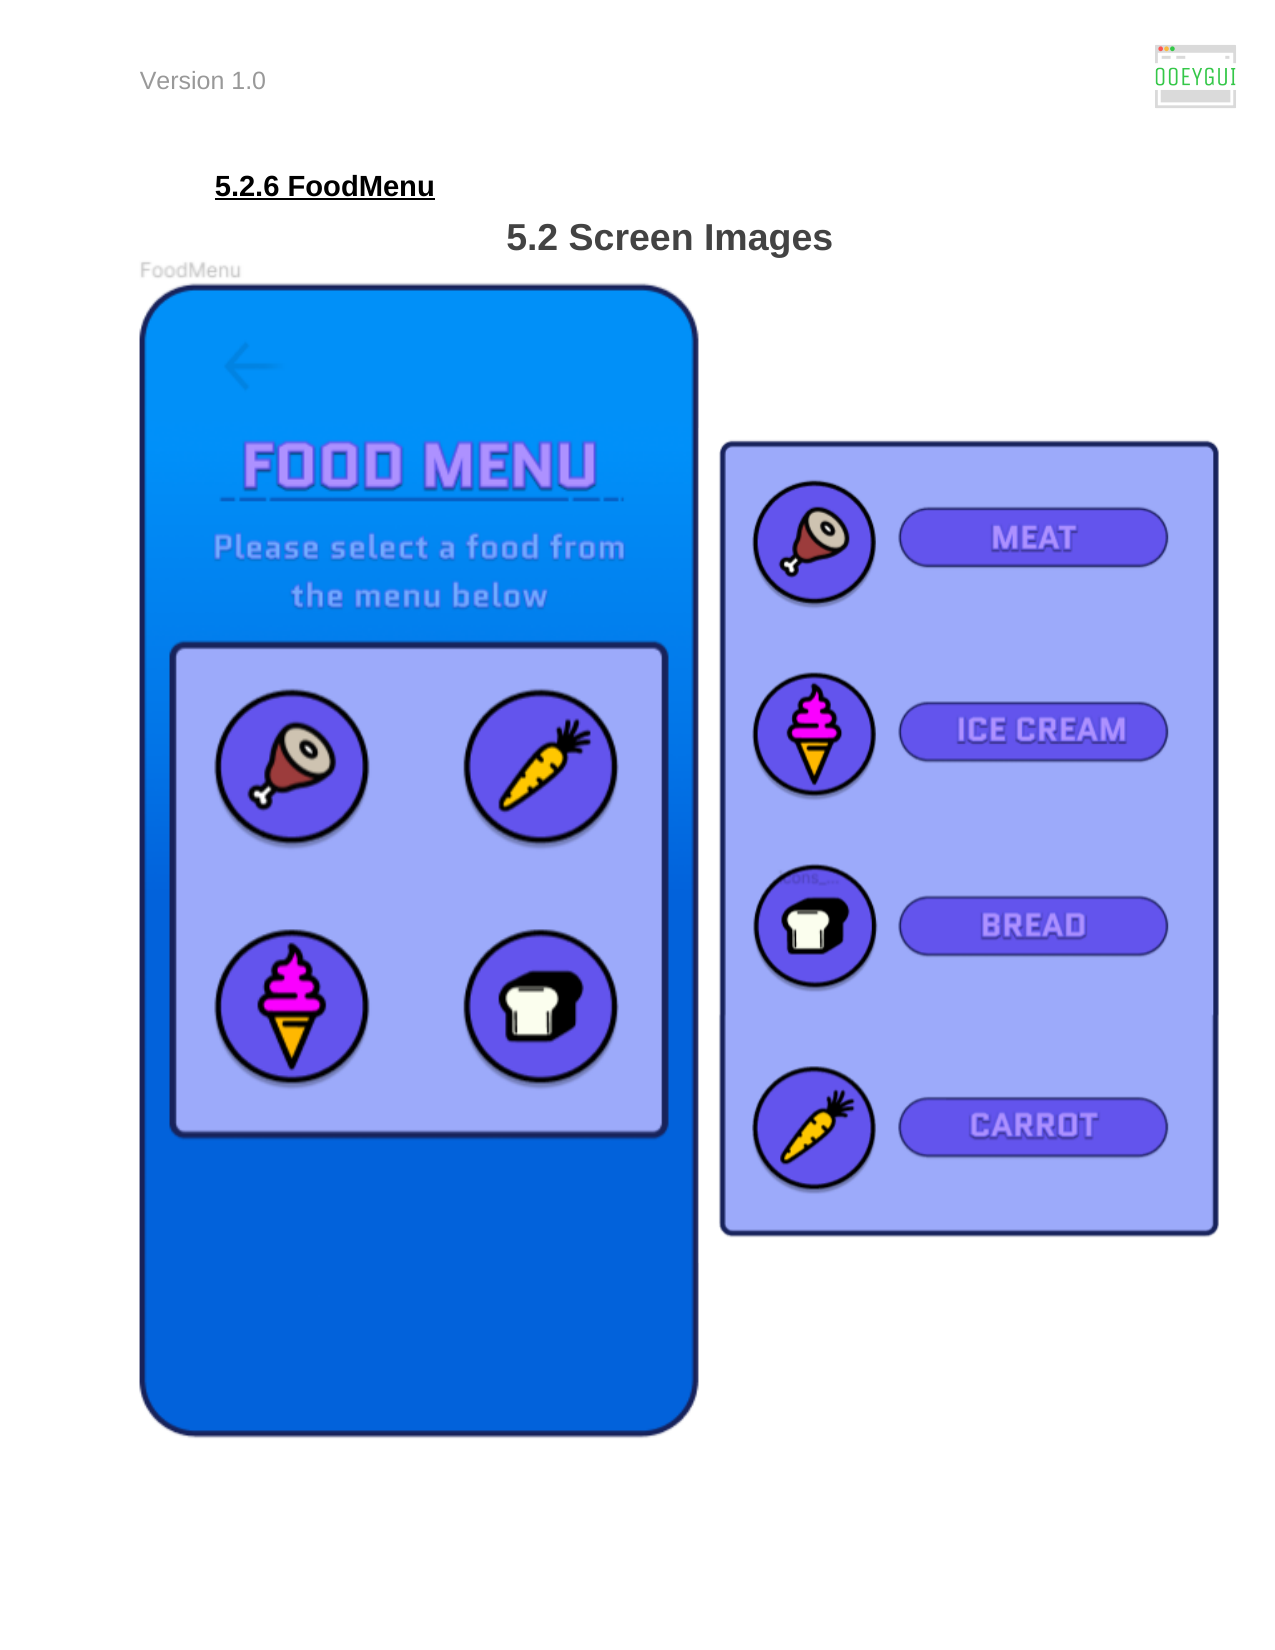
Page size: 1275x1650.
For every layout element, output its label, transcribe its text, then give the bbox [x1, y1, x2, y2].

text 5.2.6 FoodMenu [214, 169, 1124, 202]
picture [120, 246, 1240, 1474]
picture [1137, 18, 1254, 135]
text 5.2 Screen Images [214, 215, 1124, 258]
